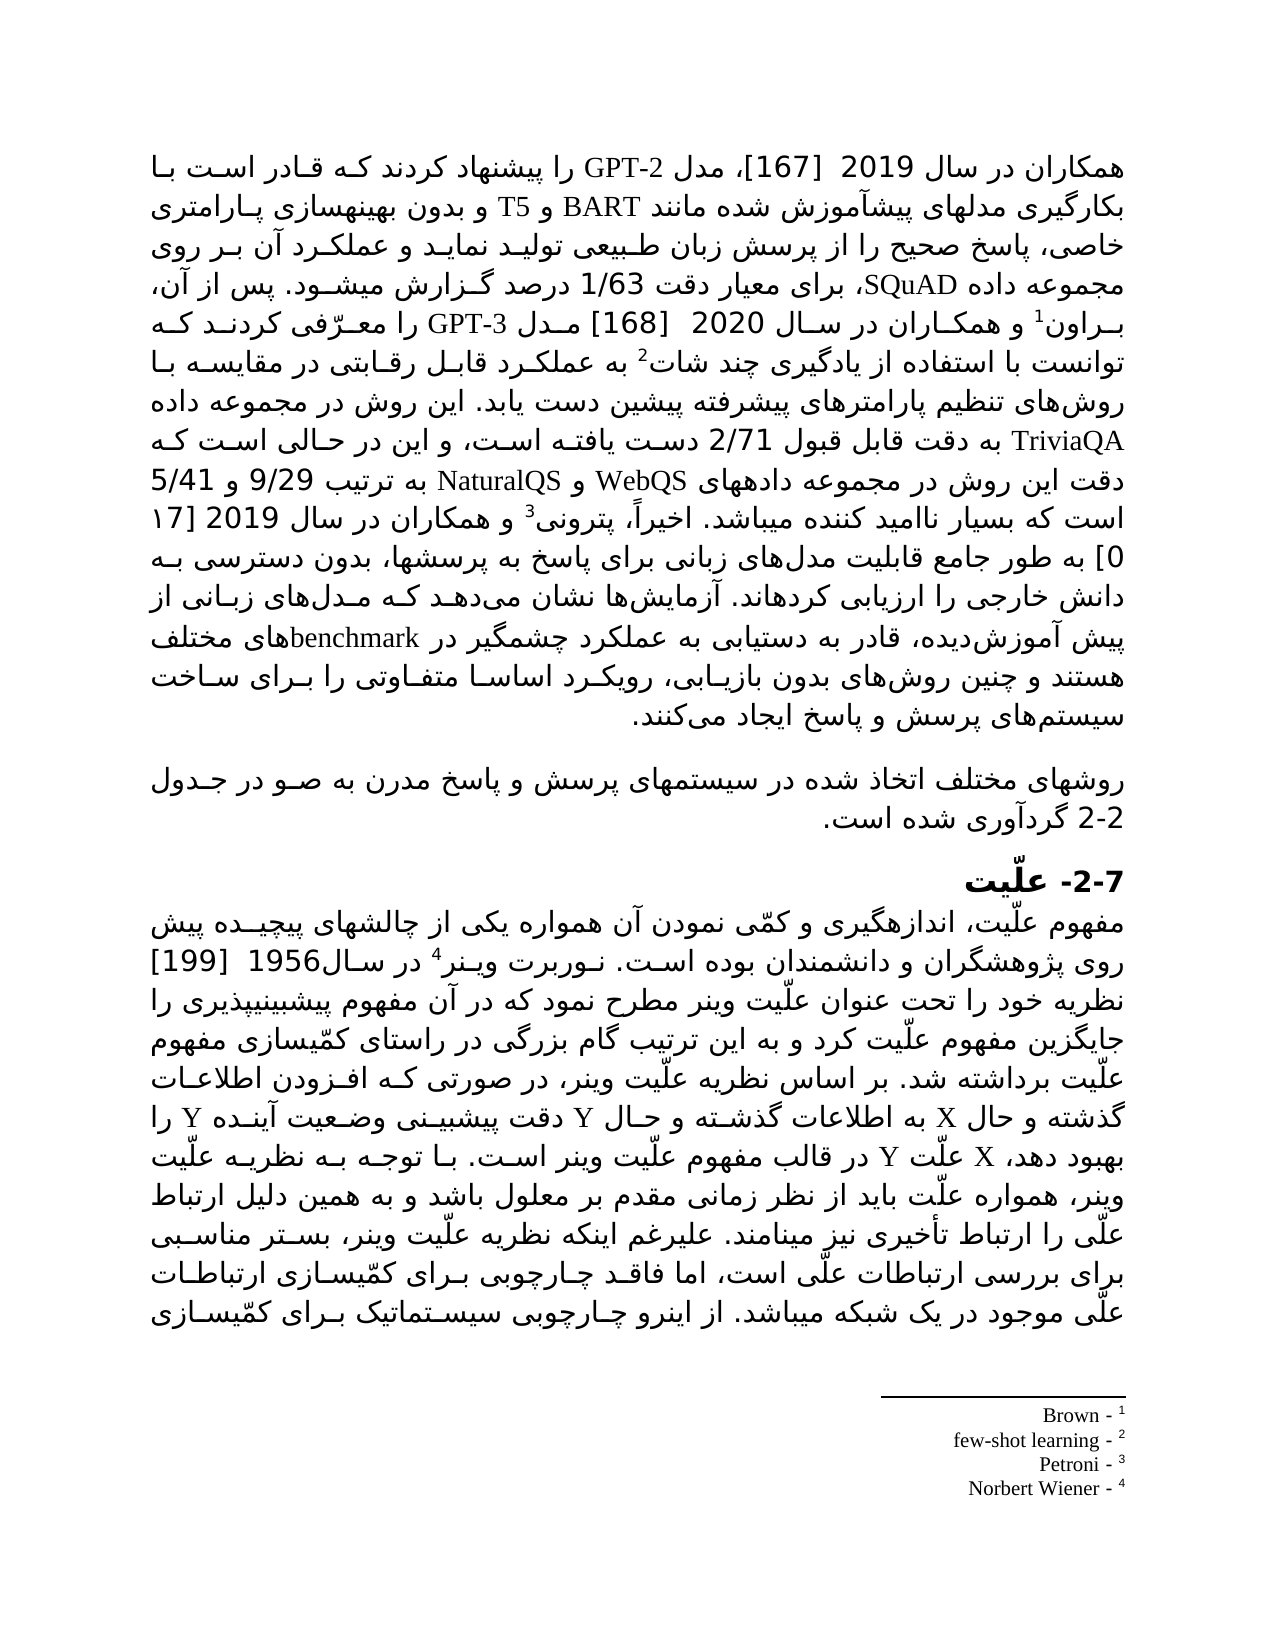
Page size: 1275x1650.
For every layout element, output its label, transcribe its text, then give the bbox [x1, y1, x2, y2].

subtitle 2-7- علّیت [150, 861, 1125, 900]
text روشهای مختلف اتخاذ شده در سیستمهای پرسش و پاسخ مدرن به صو در جدول 2-2 گردآوری شده است. [150, 762, 1125, 835]
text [150, 906, 1125, 1329]
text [150, 150, 1125, 732]
